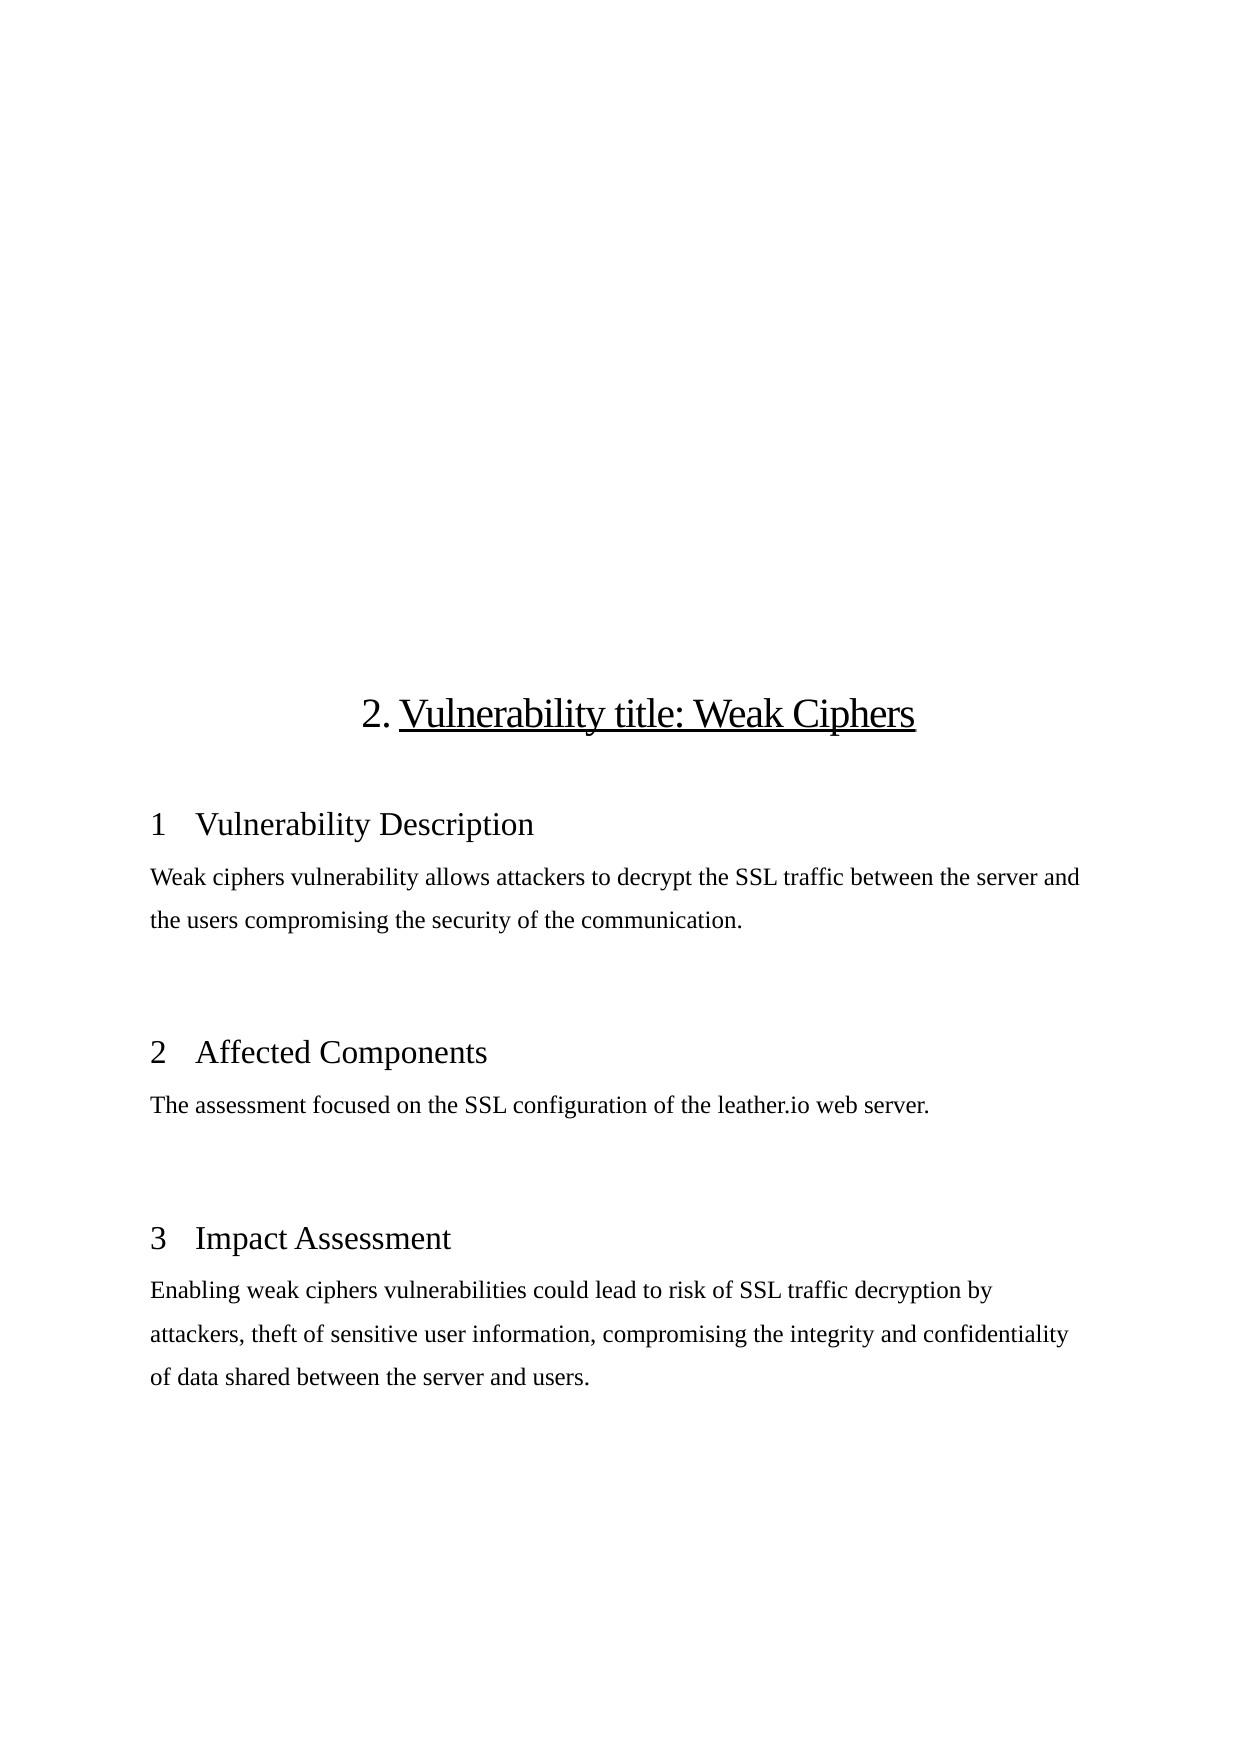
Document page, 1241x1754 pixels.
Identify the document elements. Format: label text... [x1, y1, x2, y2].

title Vulnerability title: Weak Ciphers [187, 688, 1090, 736]
subtitle Vulnerability Description [150, 804, 1090, 842]
text Enabling weak ciphers vulnerabilities could lead to risk of SSL traffic decryption by attackers, theft of sensitive user information, compromising the integrity and confidentiality of data shared between the server and users. [150, 1276, 1090, 1391]
subtitle Affected Components [150, 1033, 1090, 1071]
subtitle Impact Assessment [150, 1218, 1090, 1256]
text The assessment focused on the SSL configuration of the leather.io web server. [150, 1090, 1090, 1119]
text Weak ciphers vulnerability allows attackers to decrypt the SSL traffic between the server and the users compromising the security of the communication. [150, 862, 1090, 933]
